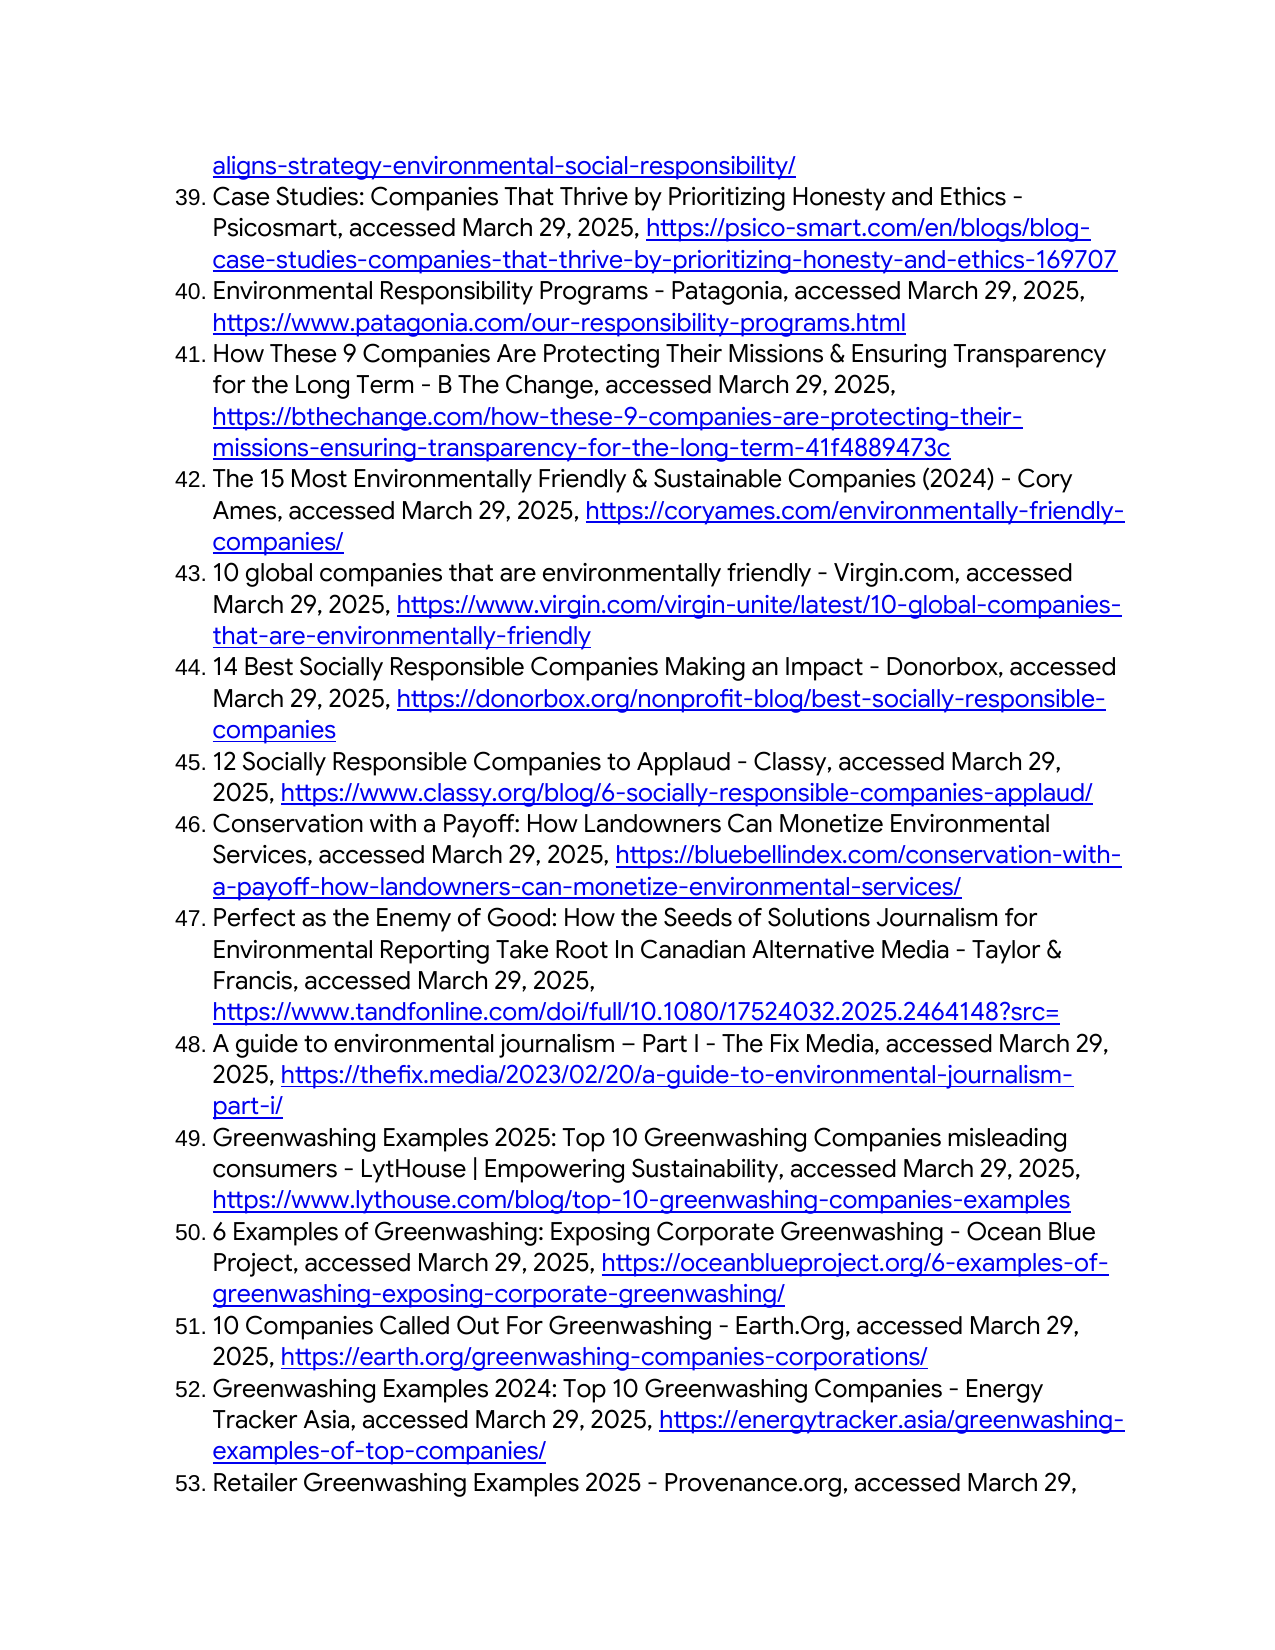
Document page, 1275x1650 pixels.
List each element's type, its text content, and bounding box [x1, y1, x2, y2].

list 10 global companies that are environmentally friendly - Virgin.com, accessed March 29, 2025, https://www.virgin.com/virgin-unite/latest/10-global-companies-that-are-environmentally-friendly [175, 558, 1125, 652]
list Case Studies: Companies That Thrive by Prioritizing Honesty and Ethics - Psicosmart, accessed March 29, 2025, https://psico-smart.com/en/blogs/blog-case-studies-companies-that-thrive-by-prioritizing-honesty-and-ethics-169707 [175, 181, 1125, 275]
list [175, 1467, 1125, 1498]
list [175, 150, 1125, 181]
list Conservation with a Payoff: How Landowners Can Monetize Environmental Services, accessed March 29, 2025, https://bluebellindex.com/conservation-with-a-payoff-how-landowners-can-monetize-environmental-services/ [175, 808, 1125, 902]
list 10 Companies Called Out For Greenwashing - Earth.Org, accessed March 29, 2025, https://earth.org/greenwashing-companies-corporations/ [175, 1310, 1125, 1373]
list The 15 Most Environmentally Friendly & Sustainable Companies (2024) - Cory Ames, accessed March 29, 2025, https://coryames.com/environmentally-friendly-companies/ [175, 463, 1125, 558]
list Greenwashing Examples 2025: Top 10 Greenwashing Companies misleading consumers - LytHouse | Empowering Sustainability, accessed March 29, 2025, https://www.lythouse.com/blog/top-10-greenwashing-companies-examples [175, 1122, 1125, 1216]
list 6 Examples of Greenwashing: Exposing Corporate Greenwashing - Ocean Blue Project, accessed March 29, 2025, https://oceanblueproject.org/6-examples-of-greenwashing-exposing-corporate-greenwashing/ [175, 1216, 1125, 1310]
list A guide to environmental journalism – Part I - The Fix Media, accessed March 29, 2025, https://thefix.media/2023/02/20/a-guide-to-environmental-journalism-part-i/ [175, 1028, 1125, 1122]
list 14 Best Socially Responsible Companies Making an Impact - Donorbox, accessed March 29, 2025, https://donorbox.org/nonprofit-blog/best-socially-responsible-companies [175, 652, 1125, 746]
list 12 Socially Responsible Companies to Applaud - Classy, accessed March 29, 2025, https://www.classy.org/blog/6-socially-responsible-companies-applaud/ [175, 746, 1125, 808]
list Environmental Responsibility Programs - Patagonia, accessed March 29, 2025, https://www.patagonia.com/our-responsibility-programs.html [175, 275, 1125, 338]
list How These 9 Companies Are Protecting Their Missions & Ensuring Transparency for the Long Term - B The Change, accessed March 29, 2025, https://bthechange.com/how-these-9-companies-are-protecting-their-missions-ensuring-transparency-for-the-long-term-41f4889473c [175, 338, 1125, 463]
list Greenwashing Examples 2024: Top 10 Greenwashing Companies - Energy Tracker Asia, accessed March 29, 2025, https://energytracker.asia/greenwashing-examples-of-top-companies/ [175, 1373, 1125, 1467]
list Perfect as the Enemy of Good: How the Seeds of Solutions Journalism for Environmental Reporting Take Root In Canadian Alternative Media - Taylor & Francis, accessed March 29, 2025, https://www.tandfonline.com/doi/full/10.1080/17524032.2025.2464148?src= [175, 902, 1125, 1028]
